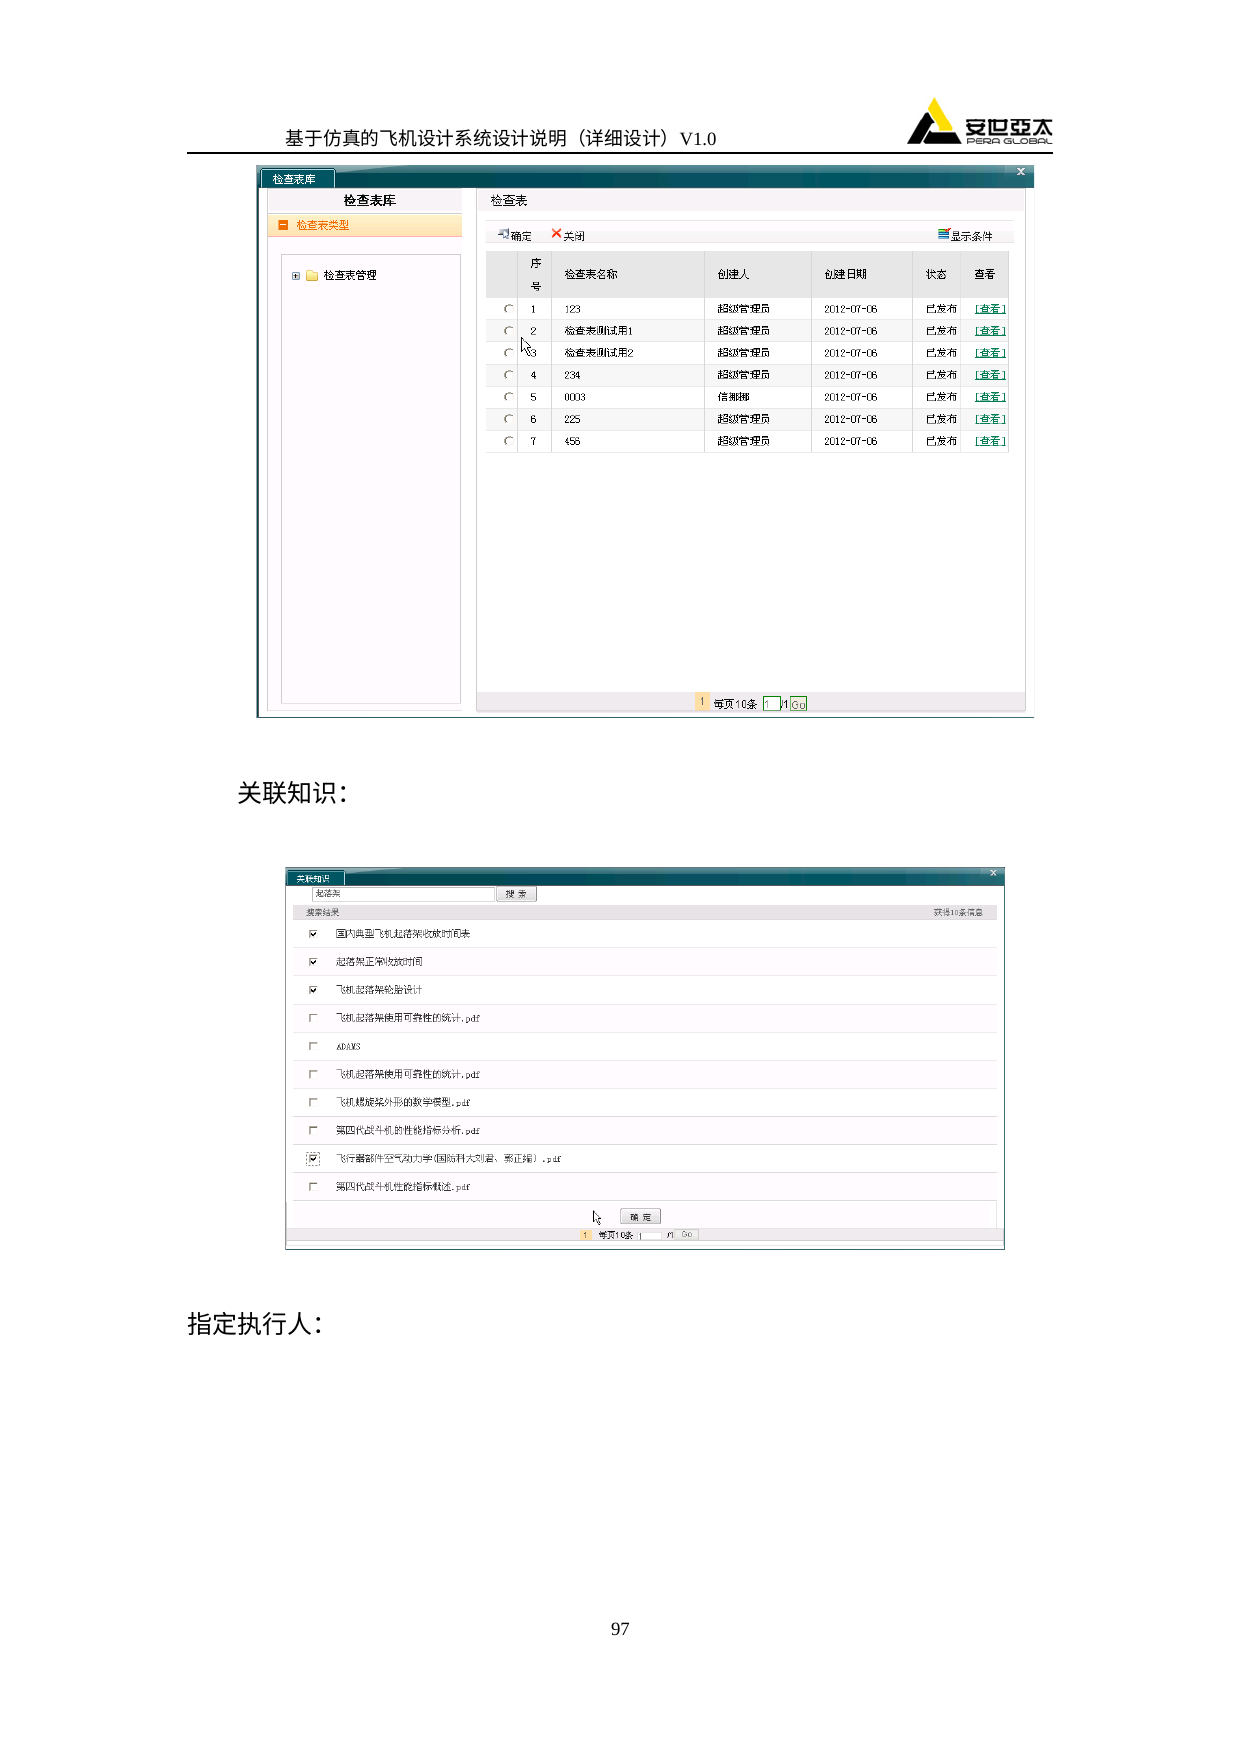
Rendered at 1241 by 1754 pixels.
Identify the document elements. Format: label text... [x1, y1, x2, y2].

text 关联知识： [187, 773, 1053, 810]
picture [900, 95, 1053, 145]
text 指定执行人： [187, 1305, 1053, 1341]
picture [285, 867, 1005, 1250]
picture [256, 165, 1035, 718]
